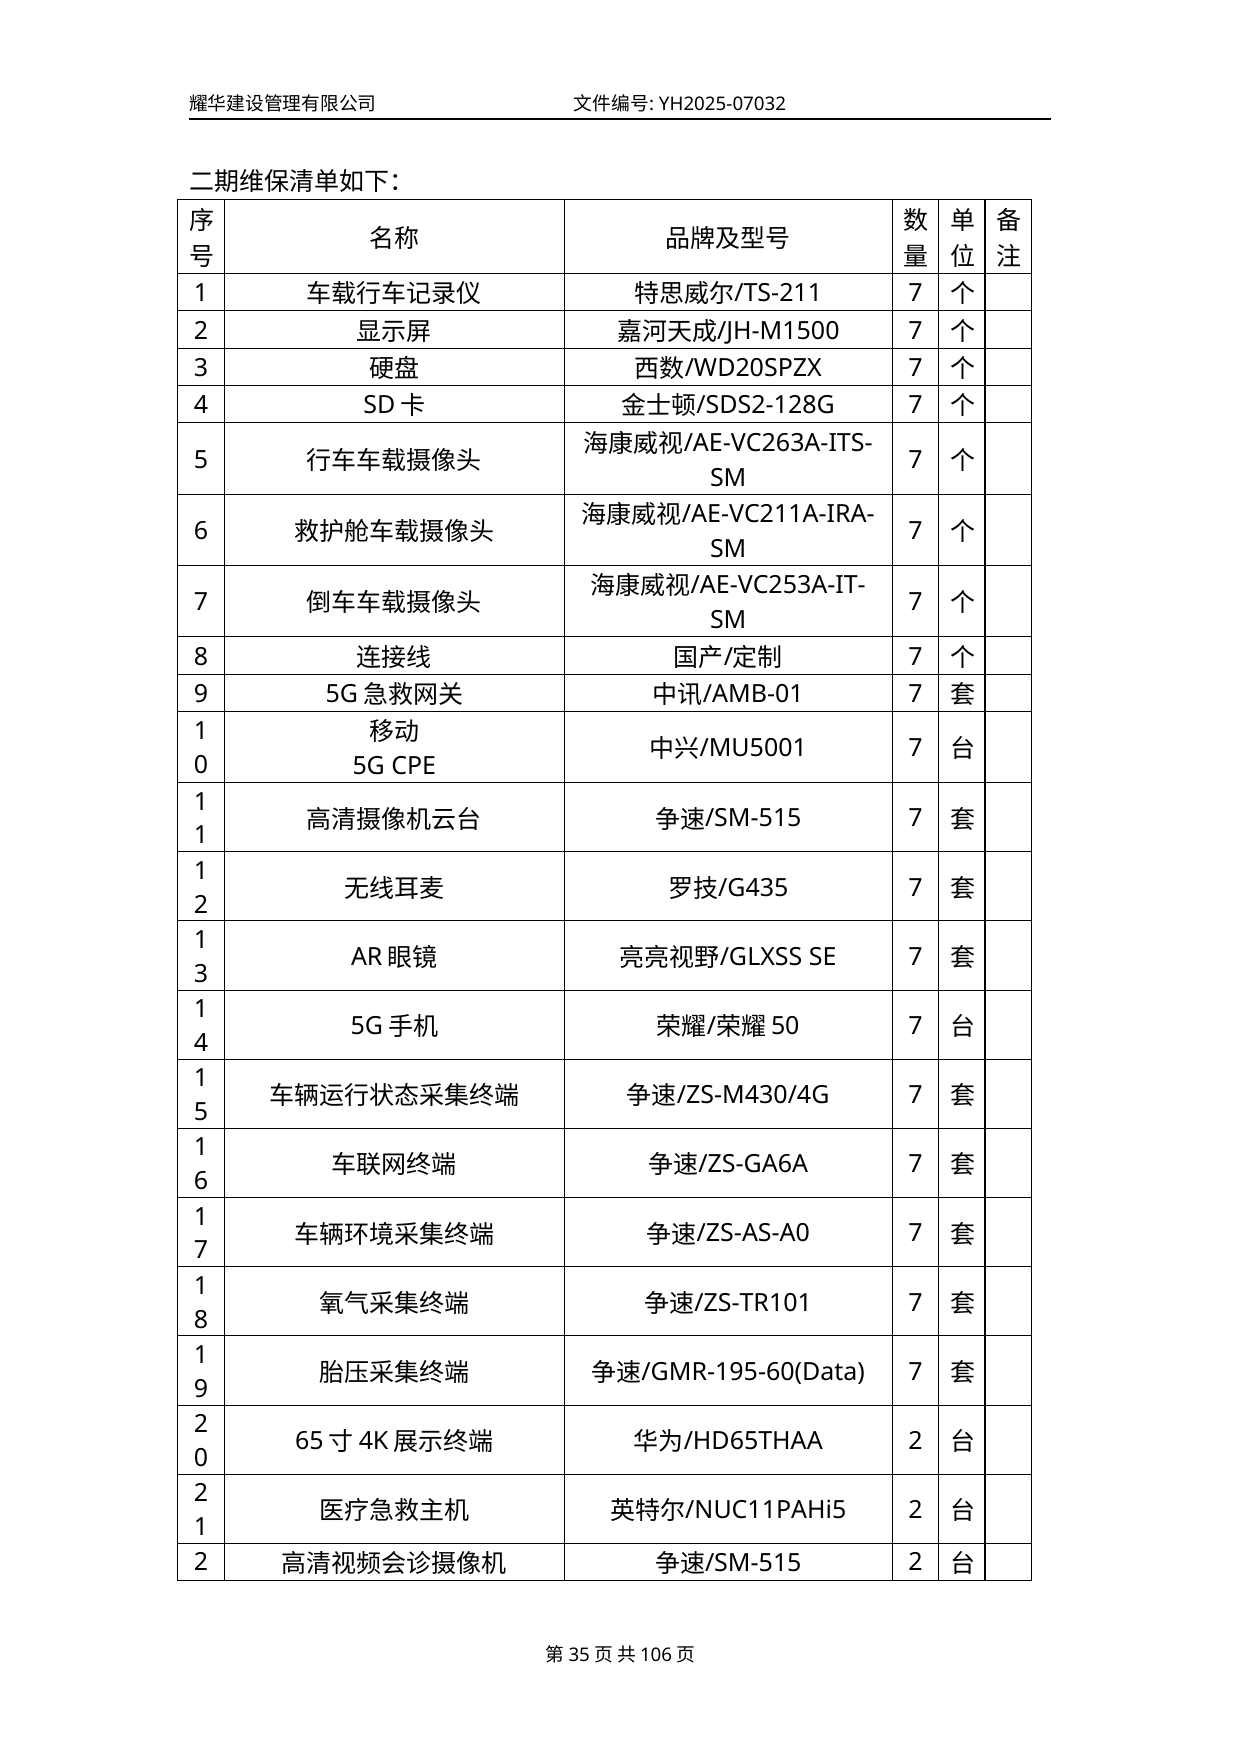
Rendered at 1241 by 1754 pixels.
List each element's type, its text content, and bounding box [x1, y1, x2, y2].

table_cell 19 [178, 1336, 224, 1404]
table_cell 氧气采集终端 [225, 1267, 564, 1335]
table_cell 15 [178, 1060, 224, 1128]
table_cell 14 [178, 991, 224, 1059]
table_cell 7 [893, 852, 938, 920]
table_cell 争速/ZS-TR101 [565, 1267, 892, 1335]
table_cell 套 [939, 1267, 984, 1335]
table_cell 台 [939, 712, 984, 782]
table_header 备注 [986, 200, 1031, 273]
table_cell 争速/ZS-M430/4G [565, 1060, 892, 1128]
table_cell 7 [893, 712, 938, 782]
table_cell 5 [178, 423, 224, 493]
table_cell 13 [178, 921, 224, 989]
table_cell 7 [893, 675, 938, 711]
table_cell [986, 852, 1031, 920]
table_cell [986, 1060, 1031, 1128]
table_cell 高清摄像机云台 [225, 783, 564, 851]
table_cell [986, 637, 1031, 673]
table_cell 11 [178, 783, 224, 851]
table_cell [986, 783, 1031, 851]
table_cell 罗技/G435 [565, 852, 892, 920]
table_cell 7 [893, 921, 938, 989]
table_cell 硬盘 [225, 349, 564, 385]
table_cell 移动 5G CPE [225, 712, 564, 782]
table_cell AR眼镜 [225, 921, 564, 989]
table_cell 个 [939, 423, 984, 493]
table_cell 套 [939, 783, 984, 851]
table_cell [986, 921, 1031, 989]
table_cell 亮亮视野/GLXSS SE [565, 921, 892, 989]
table_cell 金士顿/SDS2-128G [565, 386, 892, 422]
table_cell 3 [178, 349, 224, 385]
table_cell 医疗急救主机 [225, 1475, 564, 1543]
table_cell 7 [893, 495, 938, 565]
table_header 序号 [178, 200, 224, 273]
table_cell [986, 423, 1031, 493]
table_cell 救护舱车载摄像头 [225, 495, 564, 565]
table_cell [986, 311, 1031, 347]
table_cell 7 [893, 311, 938, 347]
table_cell 中兴/MU5001 [565, 712, 892, 782]
table_cell 车辆环境采集终端 [225, 1198, 564, 1266]
table_cell 倒车车载摄像头 [225, 566, 564, 636]
table_cell [986, 1129, 1031, 1197]
table_cell [986, 712, 1031, 782]
table_cell [986, 566, 1031, 636]
text 二期维保清单如下： [189, 153, 1051, 199]
table_cell 7 [893, 1198, 938, 1266]
table_cell 英特尔/NUC11PAHi5 [565, 1475, 892, 1543]
table_cell 7 [893, 386, 938, 422]
table_cell 1 [178, 274, 224, 310]
table_cell 65寸4K展示终端 [225, 1406, 564, 1474]
table_cell [986, 1406, 1031, 1474]
table_header 单位 [939, 200, 984, 273]
table_cell SD卡 [225, 386, 564, 422]
table_cell 套 [939, 1129, 984, 1197]
table_cell 个 [939, 637, 984, 673]
table_cell 争速/ZS-AS-A0 [565, 1198, 892, 1266]
table_cell 7 [893, 349, 938, 385]
table_cell 套 [939, 1198, 984, 1266]
table_header 数量 [893, 200, 938, 273]
table_cell 连接线 [225, 637, 564, 673]
table_cell 17 [178, 1198, 224, 1266]
table_cell 嘉河天成/JH-M1500 [565, 311, 892, 347]
table_cell 车辆运行状态采集终端 [225, 1060, 564, 1128]
table_cell 争速/ZS-GA6A [565, 1129, 892, 1197]
table_cell 2 [893, 1475, 938, 1543]
table_cell 套 [939, 1336, 984, 1404]
table_cell 个 [939, 495, 984, 565]
table_cell 海康威视/AE-VC253A-IT-SM [565, 566, 892, 636]
table_cell 5G手机 [225, 991, 564, 1059]
table_cell 7 [893, 1060, 938, 1128]
table_cell 车载行车记录仪 [225, 274, 564, 310]
table_cell 荣耀/荣耀50 [565, 991, 892, 1059]
table_cell 6 [178, 495, 224, 565]
table_cell 台 [939, 991, 984, 1059]
table_cell 9 [178, 675, 224, 711]
table_cell 5G急救网关 [225, 675, 564, 711]
table_cell [986, 386, 1031, 422]
table_cell 7 [893, 991, 938, 1059]
table_cell 个 [939, 274, 984, 310]
table_cell 套 [939, 921, 984, 989]
table_cell 套 [939, 1060, 984, 1128]
table_cell [986, 1475, 1031, 1543]
table_cell 21 [178, 1475, 224, 1543]
table_cell [986, 495, 1031, 565]
table_cell 中讯/AMB-01 [565, 675, 892, 711]
table_cell [986, 675, 1031, 711]
table_cell 8 [178, 637, 224, 673]
table_cell 12 [178, 852, 224, 920]
table_cell 特思威尔/TS-211 [565, 274, 892, 310]
table_cell 20 [178, 1406, 224, 1474]
table_cell 个 [939, 311, 984, 347]
table_cell 7 [178, 566, 224, 636]
table_cell 2 [178, 311, 224, 347]
table_cell 7 [893, 423, 938, 493]
table_cell [986, 1544, 1031, 1580]
table_cell [986, 1267, 1031, 1335]
table_cell 西数/WD20SPZX [565, 349, 892, 385]
table_cell 个 [939, 566, 984, 636]
table_cell 车联网终端 [225, 1129, 564, 1197]
table_cell 华为/HD65THAA [565, 1406, 892, 1474]
table_header 品牌及型号 [565, 200, 892, 273]
table_cell 7 [893, 783, 938, 851]
table_cell 7 [893, 1336, 938, 1404]
table_cell 争速/GMR-195-60(Data) [565, 1336, 892, 1404]
table_cell 7 [893, 566, 938, 636]
table_cell 22 [178, 1544, 224, 1580]
table_cell 7 [893, 1129, 938, 1197]
table_cell 个 [939, 349, 984, 385]
table_cell 4 [178, 386, 224, 422]
table_cell 显示屏 [225, 311, 564, 347]
table_cell 争速/SM-515 [565, 783, 892, 851]
table_cell 胎压采集终端 [225, 1336, 564, 1404]
table_cell 10 [178, 712, 224, 782]
table_cell 套 [939, 852, 984, 920]
table_cell 16 [178, 1129, 224, 1197]
table_cell 7 [893, 1267, 938, 1335]
table_cell 2 [893, 1544, 938, 1580]
table_cell 无线耳麦 [225, 852, 564, 920]
table_cell 争速/SM-515 [565, 1544, 892, 1580]
table_cell [986, 1198, 1031, 1266]
table_cell 18 [178, 1267, 224, 1335]
table_cell 高清视频会诊摄像机 [225, 1544, 564, 1580]
table_cell [986, 1336, 1031, 1404]
table_cell 个 [939, 386, 984, 422]
table_cell 台 [939, 1544, 984, 1580]
table_cell [986, 349, 1031, 385]
table_cell [986, 991, 1031, 1059]
table_cell 海康威视/AE-VC263A-ITS-SM [565, 423, 892, 493]
table_cell 7 [893, 637, 938, 673]
table_cell 海康威视/AE-VC211A-IRA-SM [565, 495, 892, 565]
table_cell 台 [939, 1406, 984, 1474]
table_header 名称 [225, 200, 564, 273]
table_cell 行车车载摄像头 [225, 423, 564, 493]
table_cell 国产/定制 [565, 637, 892, 673]
table_cell 台 [939, 1475, 984, 1543]
table_cell 7 [893, 274, 938, 310]
table_cell 2 [893, 1406, 938, 1474]
table_cell 套 [939, 675, 984, 711]
table_cell [986, 274, 1031, 310]
